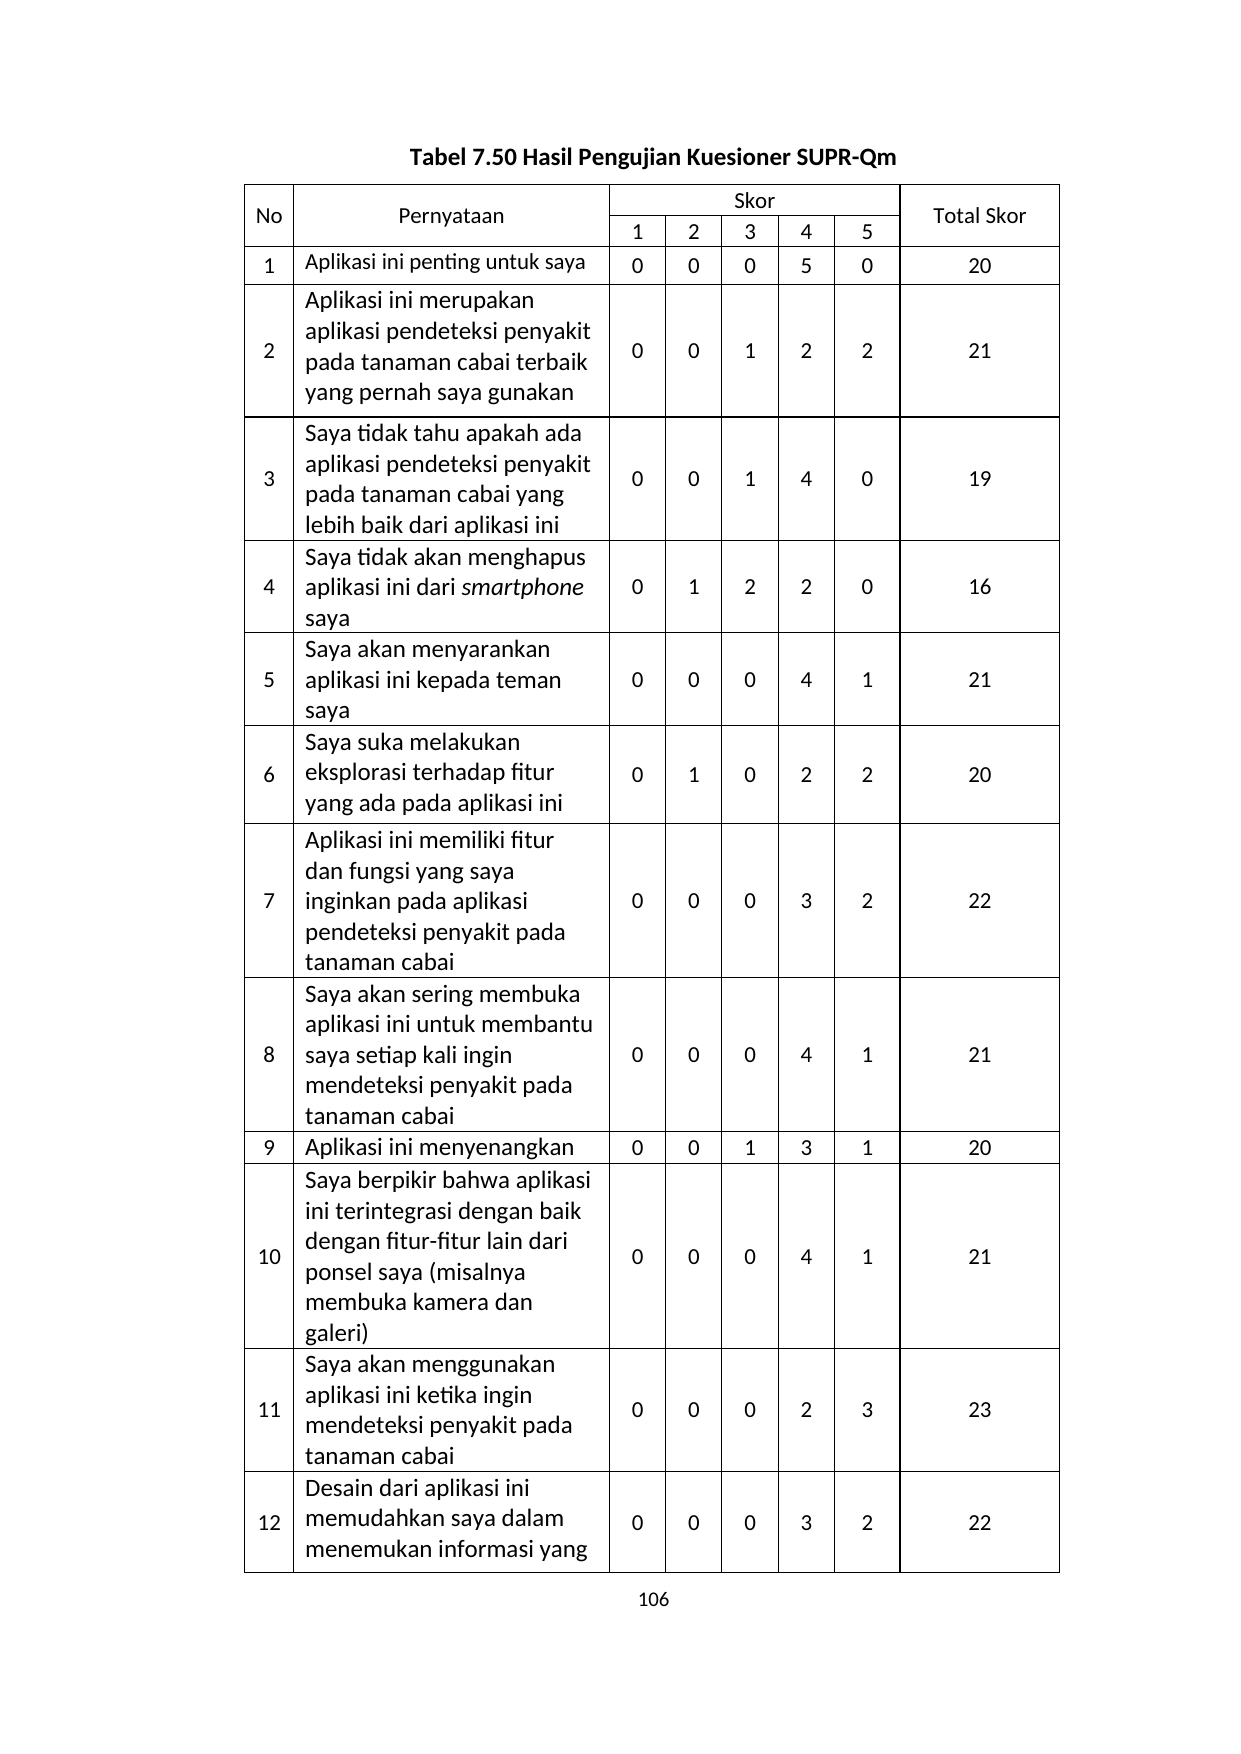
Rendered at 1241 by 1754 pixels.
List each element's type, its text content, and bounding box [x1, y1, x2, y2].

table_cell 2 [722, 541, 778, 632]
table_cell 3 [779, 824, 834, 977]
table_cell 21 [901, 978, 1059, 1131]
table_cell 0 [610, 1472, 665, 1572]
table_cell 1 [610, 216, 665, 246]
table_cell 0 [722, 1164, 778, 1347]
table_cell 5 [779, 247, 834, 284]
table_cell 0 [722, 824, 778, 977]
table_cell 2 [779, 285, 834, 416]
table_cell 8 [245, 978, 293, 1131]
table_cell 0 [666, 1472, 721, 1572]
table_cell Saya berpikir bahwa aplikasi ini terintegrasi dengan baik dengan fitur-fitur lain dari ponsel saya (misalnya membuka kamera dan galeri) [294, 1164, 609, 1347]
table_cell 0 [666, 633, 721, 725]
table_cell 0 [610, 726, 665, 823]
table_cell 1 [722, 285, 778, 416]
table_cell 5 [245, 633, 293, 725]
table_cell 20 [901, 726, 1059, 823]
table_cell 0 [610, 418, 665, 539]
table_cell 4 [779, 978, 834, 1131]
table_cell 0 [666, 247, 721, 284]
table_cell 0 [610, 633, 665, 725]
table_header Total Skor [901, 185, 1059, 246]
table_cell 0 [610, 1164, 665, 1347]
table_cell 0 [722, 1349, 778, 1471]
table_cell 0 [610, 1349, 665, 1471]
table_cell 0 [666, 285, 721, 416]
table_cell 9 [245, 1132, 293, 1163]
table_cell 2 [666, 216, 721, 246]
table_cell 7 [245, 824, 293, 977]
table_cell Saya akan menyarankan aplikasi ini kepada teman saya [294, 633, 609, 725]
table_cell Saya tidak tahu apakah ada aplikasi pendeteksi penyakit pada tanaman cabai yang lebih baik dari aplikasi ini [294, 418, 609, 539]
table_cell 1 [666, 726, 721, 823]
table_cell 22 [901, 1472, 1059, 1572]
table_cell 0 [666, 978, 721, 1131]
table_header Skor [610, 185, 899, 215]
table_cell Aplikasi ini menyenangkan [294, 1132, 609, 1163]
table_header No [245, 185, 293, 246]
table_cell 0 [666, 418, 721, 539]
table_cell 3 [835, 1349, 899, 1471]
table_cell 0 [722, 247, 778, 284]
table_cell 16 [901, 541, 1059, 632]
table_cell 4 [779, 418, 834, 539]
table_cell 1 [722, 418, 778, 539]
table_cell 23 [901, 1349, 1059, 1471]
table_cell 0 [666, 1349, 721, 1471]
table_cell 0 [610, 824, 665, 977]
table_cell 3 [245, 418, 293, 539]
table_cell 2 [835, 1472, 899, 1572]
table_cell 1 [835, 633, 899, 725]
table_cell 0 [722, 633, 778, 725]
table_cell 6 [245, 726, 293, 823]
table_cell 0 [610, 285, 665, 416]
table_cell 2 [779, 541, 834, 632]
table_cell 0 [666, 824, 721, 977]
table_cell 19 [901, 418, 1059, 539]
table_cell 1 [835, 978, 899, 1131]
table_cell 2 [245, 285, 293, 416]
table_cell 0 [835, 247, 899, 284]
table_cell 12 [245, 1472, 293, 1572]
table_cell 5 [835, 216, 899, 246]
table_cell 4 [779, 633, 834, 725]
table_cell 20 [901, 1132, 1059, 1163]
table_cell 0 [722, 1472, 778, 1572]
table_cell 2 [779, 1349, 834, 1471]
table_cell 0 [666, 1132, 721, 1163]
table_cell 2 [835, 824, 899, 977]
table_cell 2 [779, 726, 834, 823]
table_cell 0 [610, 541, 665, 632]
table_cell Aplikasi ini penting untuk saya [294, 247, 609, 284]
table_cell 0 [722, 978, 778, 1131]
table_cell Saya akan sering membuka aplikasi ini untuk membantu saya setiap kali ingin mendeteksi penyakit pada tanaman cabai [294, 978, 609, 1131]
table_cell 21 [901, 1164, 1059, 1347]
table_cell 0 [610, 978, 665, 1131]
table_cell 22 [901, 824, 1059, 977]
table_cell 1 [835, 1132, 899, 1163]
table_cell 2 [835, 726, 899, 823]
table_cell 0 [835, 541, 899, 632]
table_cell 1 [245, 247, 293, 284]
table_header Pernyataan [294, 185, 609, 246]
table_cell 0 [610, 1132, 665, 1163]
table_cell 4 [779, 1164, 834, 1347]
table_cell 0 [610, 247, 665, 284]
table_cell Saya suka melakukan eksplorasi terhadap fitur yang ada pada aplikasi ini [294, 726, 609, 823]
table_cell 20 [901, 247, 1059, 284]
table_cell 3 [722, 216, 778, 246]
table_cell 0 [666, 1164, 721, 1347]
table_cell 1 [722, 1132, 778, 1163]
table_cell 0 [835, 418, 899, 539]
table_cell 4 [779, 216, 834, 246]
table_cell 1 [835, 1164, 899, 1347]
table_cell Saya akan menggunakan aplikasi ini ketika ingin mendeteksi penyakit pada tanaman cabai [294, 1349, 609, 1471]
table_cell 3 [779, 1132, 834, 1163]
table_cell Saya tidak akan menghapus aplikasi ini dari smartphone saya [294, 541, 609, 632]
table_cell 21 [901, 633, 1059, 725]
table_cell Aplikasi ini merupakan aplikasi pendeteksi penyakit pada tanaman cabai terbaik yang pernah saya gunakan [294, 285, 609, 416]
table_cell 0 [722, 726, 778, 823]
table_cell 2 [835, 285, 899, 416]
table_cell 11 [245, 1349, 293, 1471]
table_cell 1 [666, 541, 721, 632]
table_cell 3 [779, 1472, 834, 1572]
table_cell 21 [901, 285, 1059, 416]
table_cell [294, 1472, 609, 1572]
table_cell 10 [245, 1164, 293, 1347]
table_cell Aplikasi ini memiliki fitur dan fungsi yang saya inginkan pada aplikasi pendeteksi penyakit pada tanaman cabai [294, 824, 609, 977]
table_cell 4 [245, 541, 293, 632]
